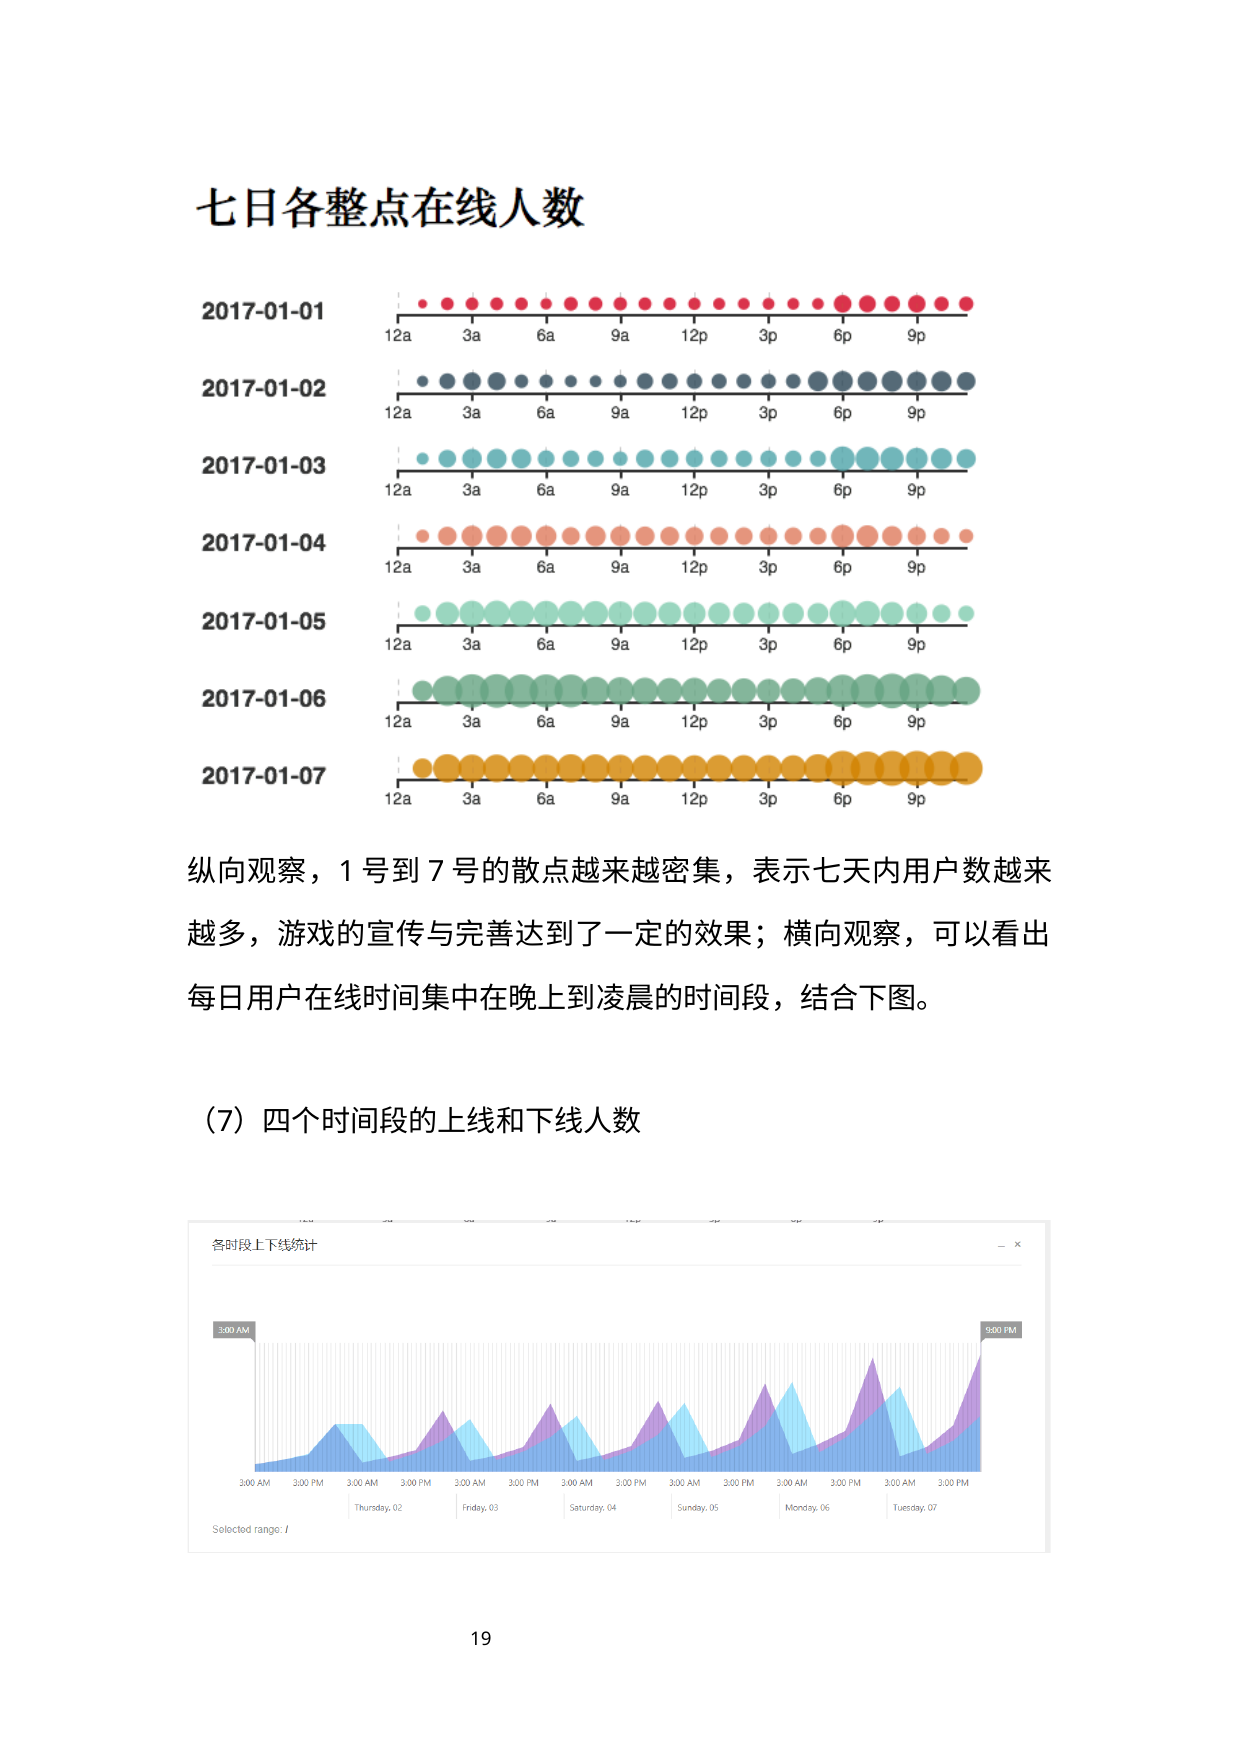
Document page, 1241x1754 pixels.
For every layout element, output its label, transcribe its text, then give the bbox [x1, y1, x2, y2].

picture [187, 162, 1053, 833]
list 四个时间段的上线和下线人数 [187, 1097, 1053, 1140]
picture [187, 1220, 1051, 1553]
text 纵向观察，1号到7号的散点越来越密集，表示七天内用户数越来越多，游戏的宣传与完善达到了一定的效果；横向观察，可以看出每日用户在线时间集中在晚上到凌晨的时间段，结合下图。 [187, 847, 1053, 1017]
